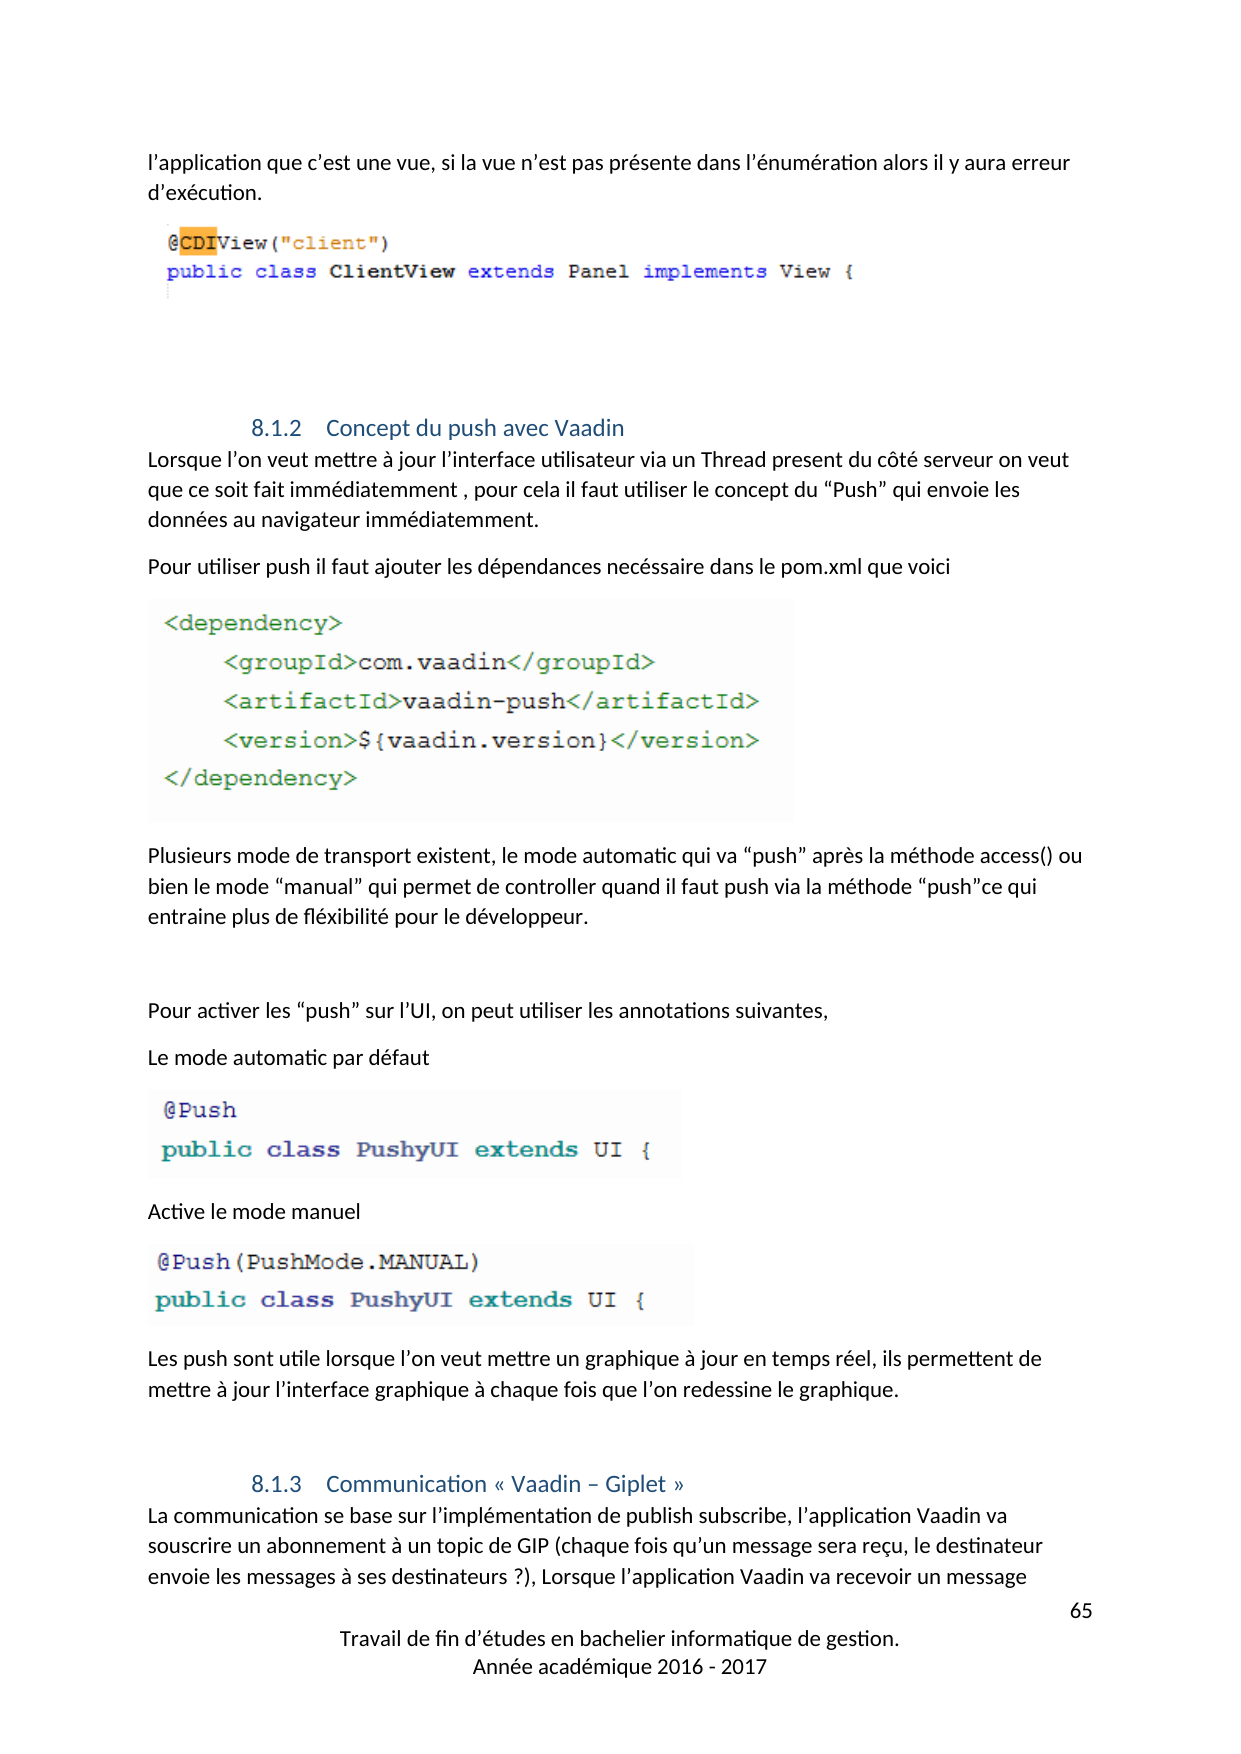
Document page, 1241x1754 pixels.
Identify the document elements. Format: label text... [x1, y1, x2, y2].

text Le mode automatic par défaut [148, 1043, 1093, 1071]
text Plusieurs mode de transport existent, le mode automatic qui va “push” après la méthode access() ou bien le mode “manual” qui permet de controller quand il faut push via la méthode “push”ce qui entraine plus de fléxibilité pour le développeur. [148, 842, 1093, 930]
text Pour utiliser push il faut ajouter les dépendances necéssaire dans le pom.xml que voici [148, 552, 1093, 581]
subtitle Communication « Vaadin – Giplet » [251, 1468, 1093, 1499]
text Les push sont utile lorsque l’on veut mettre un graphique à jour en temps réel, ils permettent de mettre à jour l’interface graphique à chaque fois que l’on redessine le graphique. [148, 1344, 1093, 1403]
text Active le mode manuel [148, 1197, 1093, 1226]
text Pour activer les “push” sur l’UI, on peut utiliser les annotations suivantes, [148, 996, 1093, 1024]
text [148, 148, 1093, 206]
text Lorsque l’on veut mettre à jour l’interface utilisateur via un Thread present du côté serveur on veut que ce soit fait immédiatemment , pour cela il faut utiliser le concept du “Push” qui envoie les données au navigateur immédiatemment. [148, 445, 1093, 534]
subtitle Concept du push avec Vaadin [251, 412, 1093, 443]
picture [147, 1089, 682, 1179]
picture [147, 1244, 695, 1326]
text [148, 1501, 1093, 1590]
picture [147, 599, 795, 823]
picture [147, 224, 890, 300]
